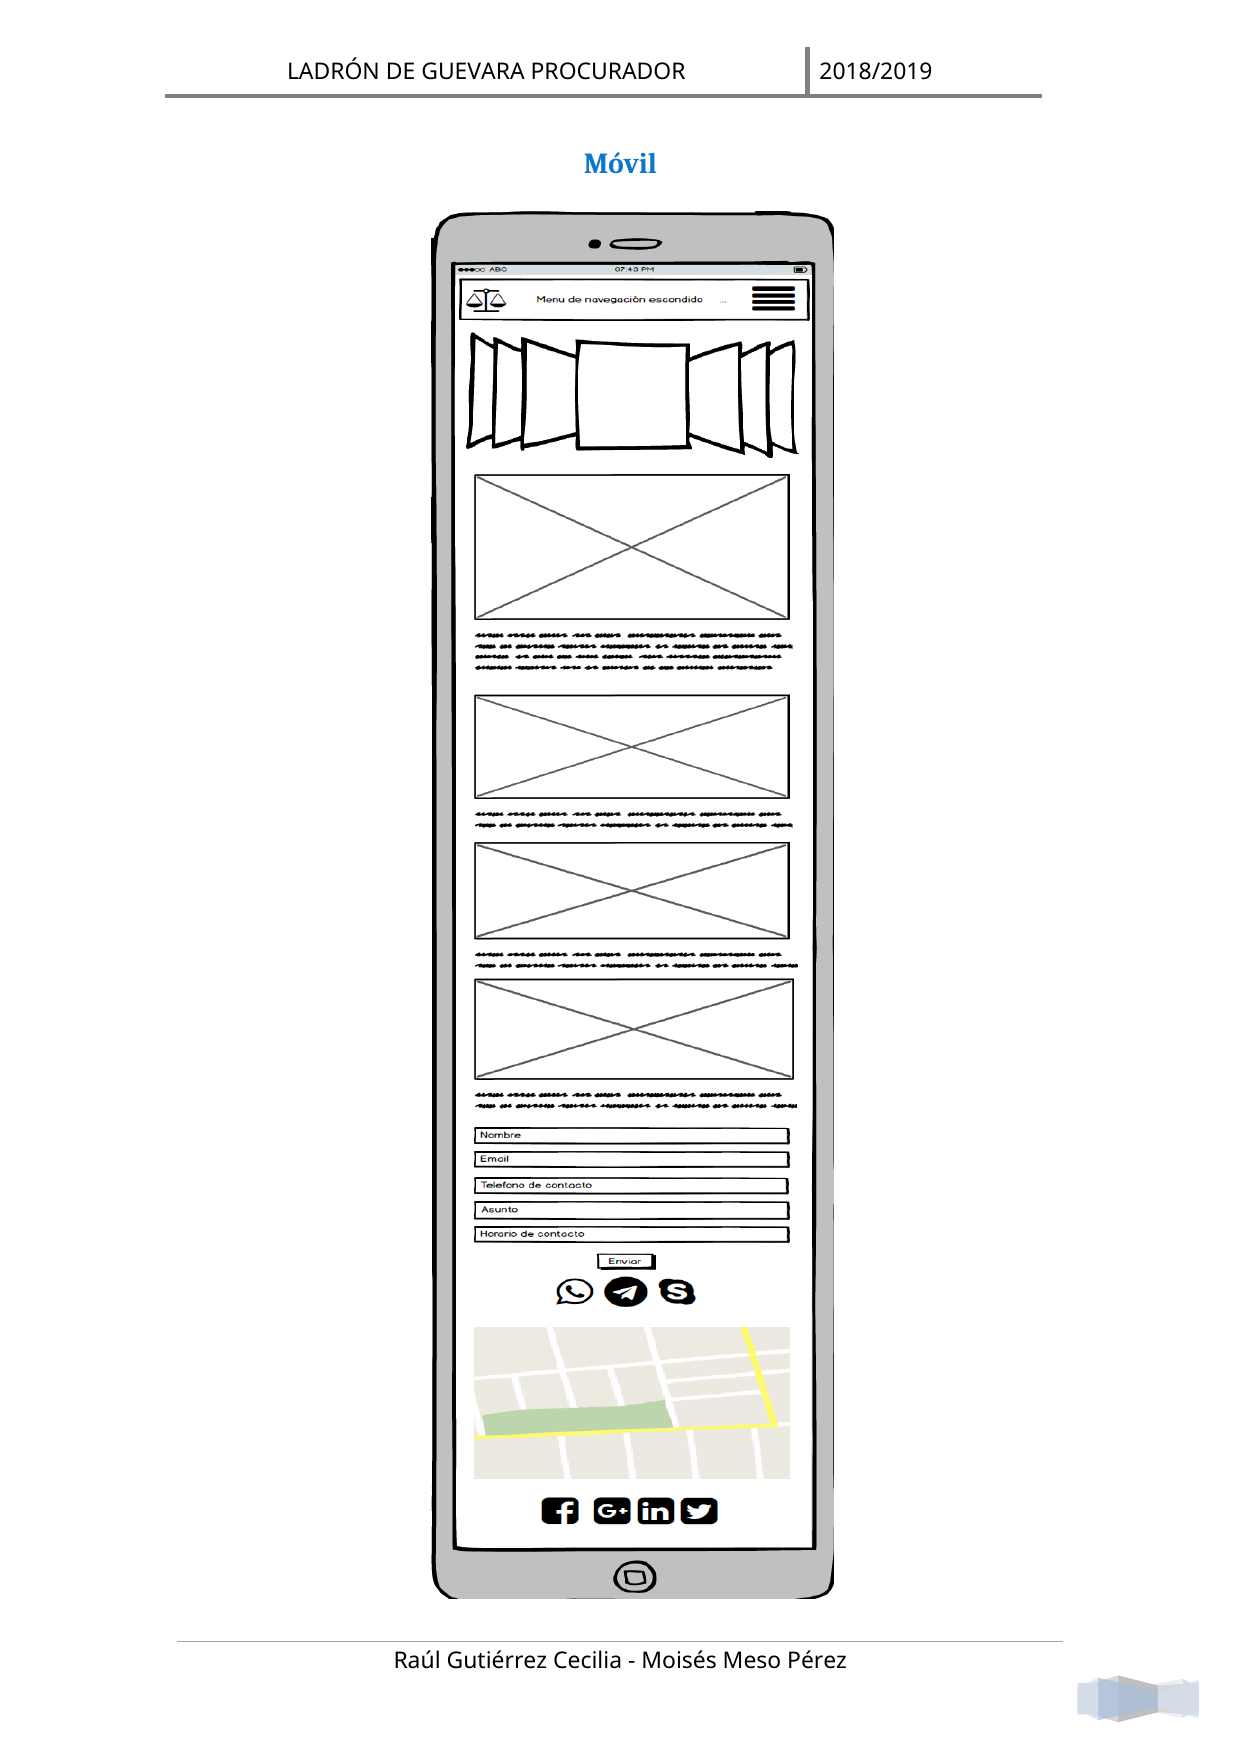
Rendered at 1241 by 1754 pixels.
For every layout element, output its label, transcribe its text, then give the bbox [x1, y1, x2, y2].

picture [431, 211, 834, 1598]
text Móvil [177, 148, 1063, 181]
